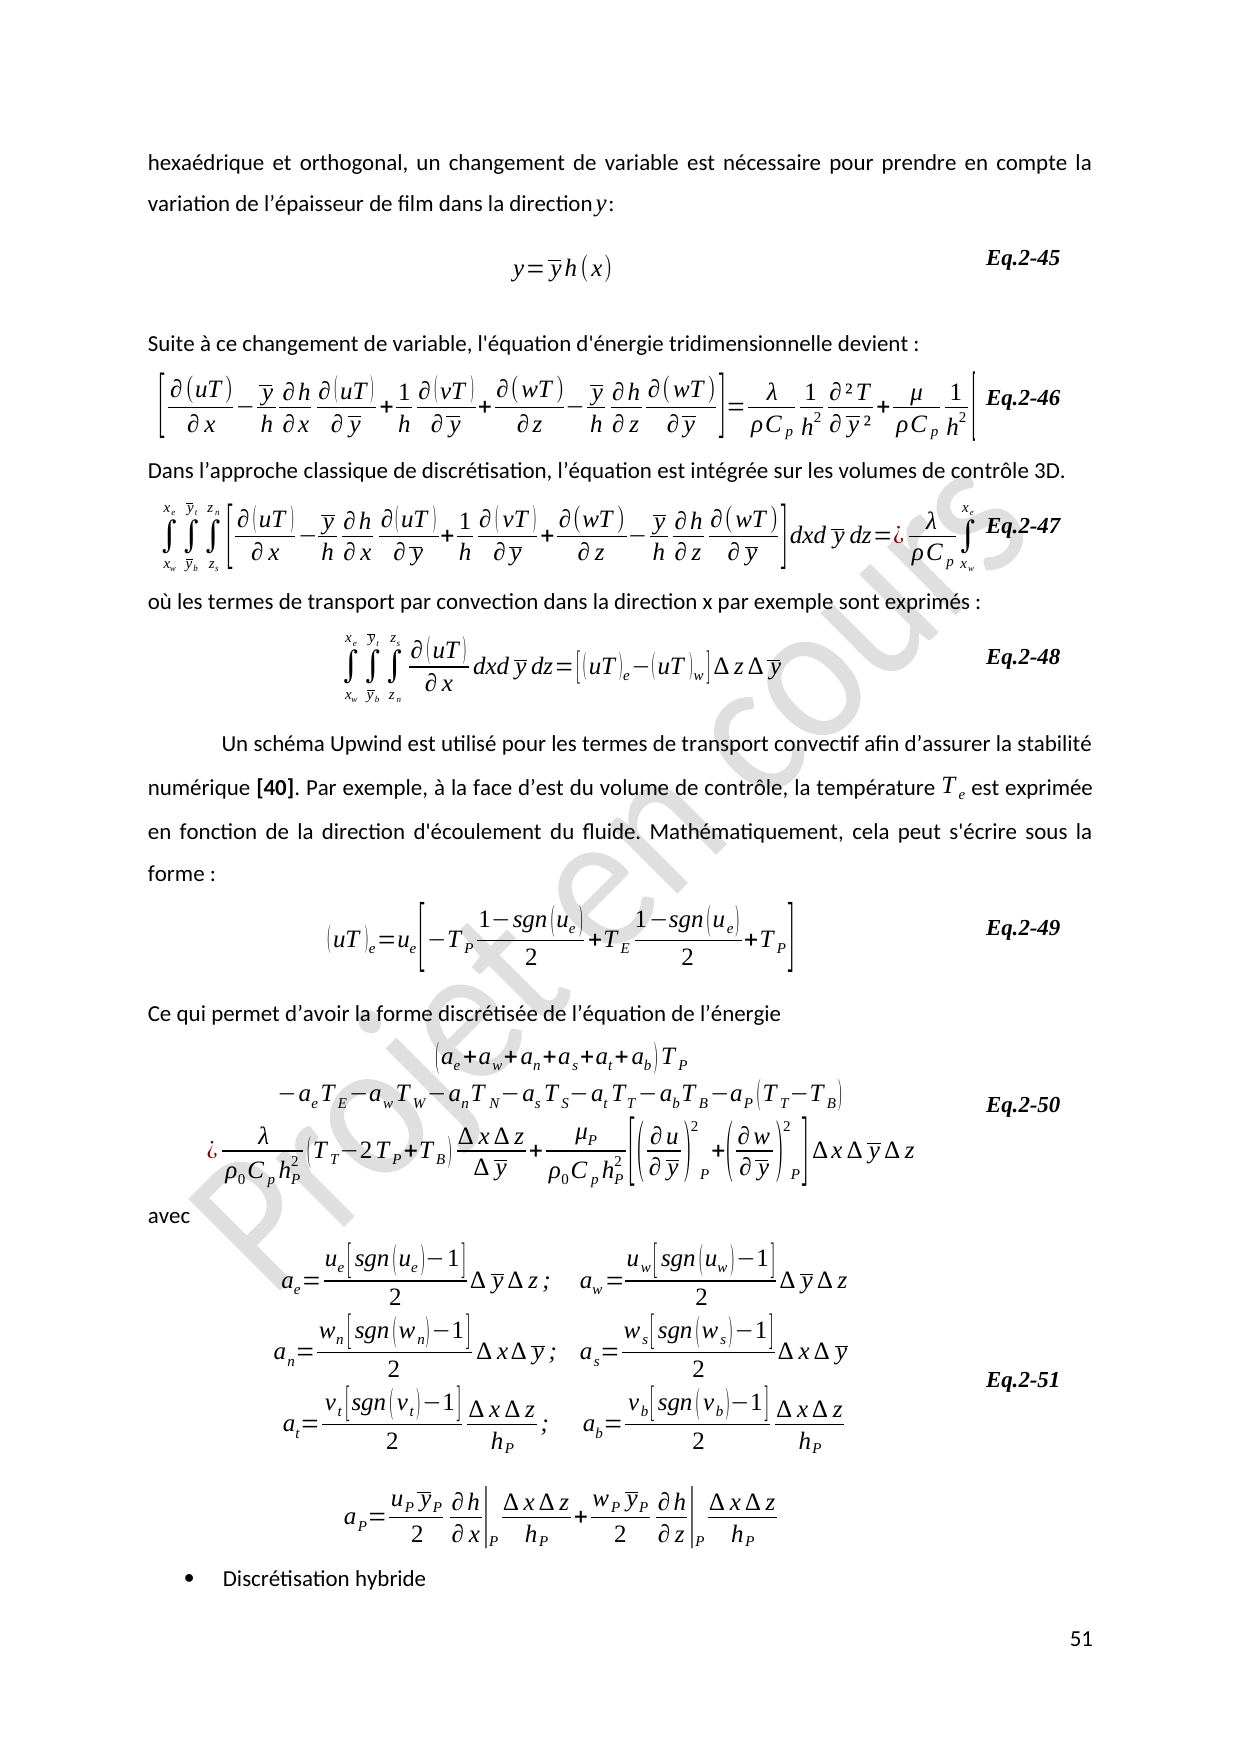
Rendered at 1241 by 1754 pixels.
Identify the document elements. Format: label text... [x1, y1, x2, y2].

table_header [148, 1229, 974, 1564]
table_header [975, 901, 1093, 986]
table_header [975, 498, 1093, 587]
text Un schéma Upwind est utilisé pour les termes de transport convectif afin d’assurer la stabilité numérique [40]. Par exemple, à la face d’est du volume de contrôle, la température est exprimée en fonction de la direction d'écoulement du fluide. Mathématiquement, cela peut s'écrire sous la forme : [148, 729, 1093, 887]
table_header [148, 629, 974, 717]
table_header [975, 1229, 1093, 1564]
table_header [148, 232, 974, 317]
text avec [148, 1201, 1093, 1229]
table_header [975, 371, 1093, 456]
text où les termes de transport par convection dans la direction x par exemple sont exprimés : [148, 587, 1093, 615]
table_header [148, 1041, 974, 1201]
table_header [975, 232, 1093, 317]
table_header [148, 901, 974, 986]
text Dans l’approche classique de discrétisation, l’équation est intégrée sur les volumes de contrôle 3D. [148, 456, 1093, 484]
table_header [975, 629, 1093, 717]
text Ce qui permet d’avoir la forme discrétisée de l’équation de l’énergie [148, 999, 1093, 1027]
table_header [148, 371, 974, 456]
text Suite à ce changement de variable, l'équation d'énergie tridimensionnelle devient : [148, 329, 1093, 357]
list Discrétisation hybride [185, 1564, 1093, 1592]
table_header [975, 1041, 1093, 1201]
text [148, 148, 1093, 218]
table_header [148, 498, 974, 587]
